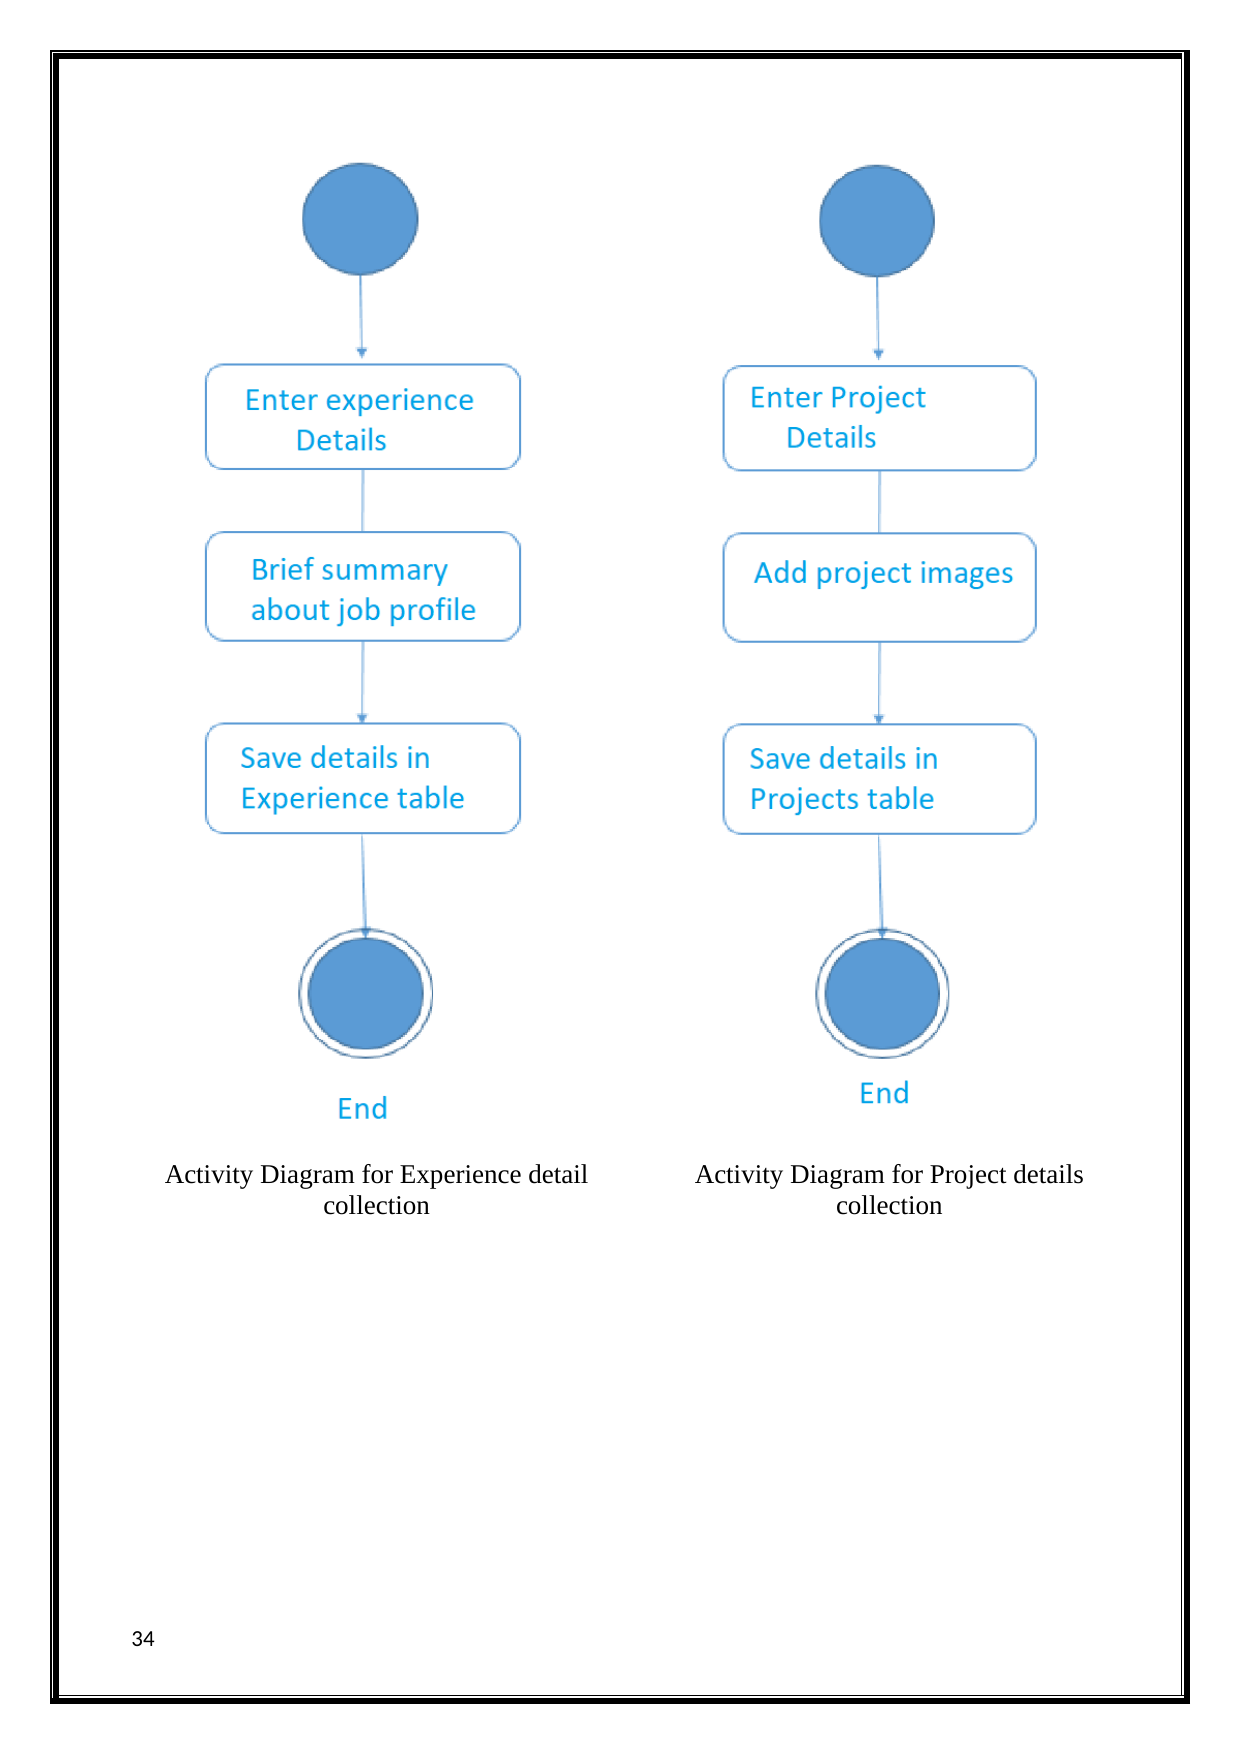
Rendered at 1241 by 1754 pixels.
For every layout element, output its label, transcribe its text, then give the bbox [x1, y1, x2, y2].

picture [151, 140, 602, 1127]
table_header Activity Diagram for Experience detail collection [120, 141, 633, 1220]
picture [669, 140, 1109, 1127]
table_header Activity Diagram for Project details collection [633, 141, 1146, 1220]
